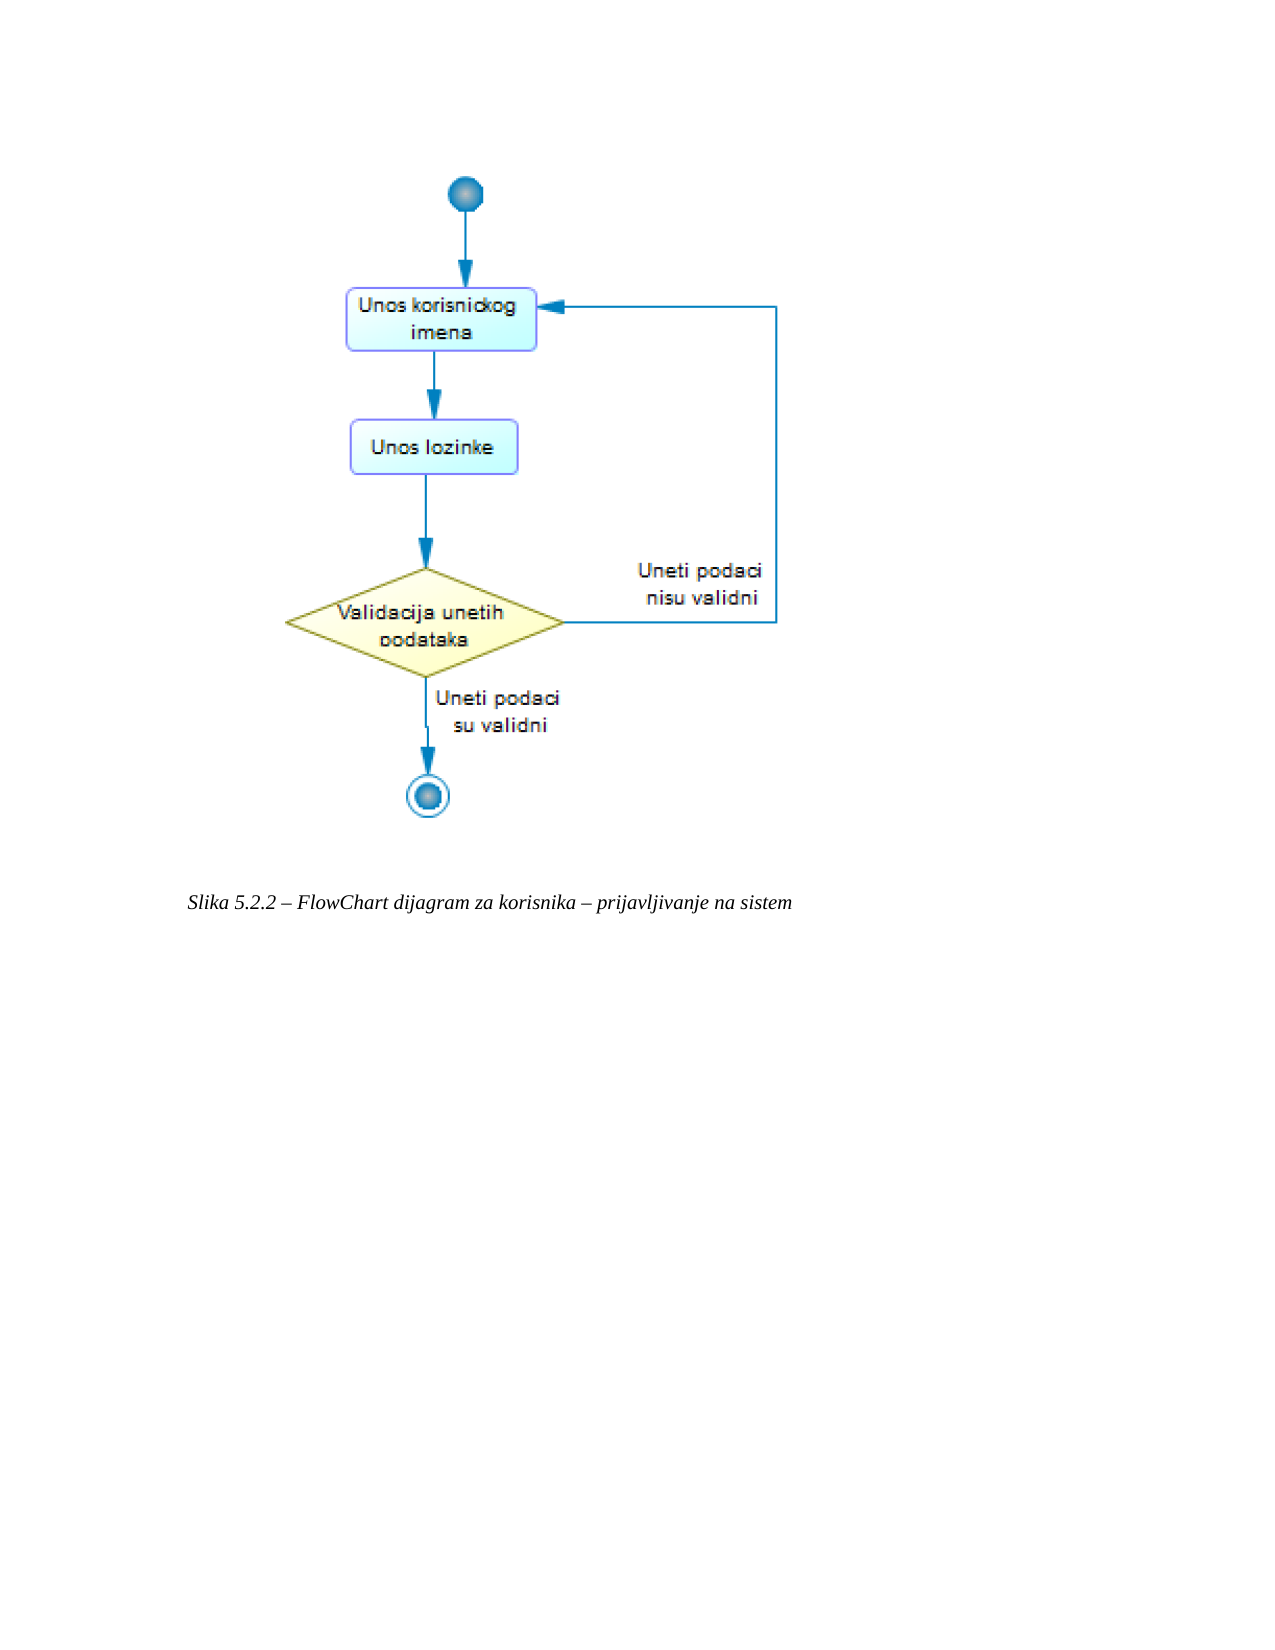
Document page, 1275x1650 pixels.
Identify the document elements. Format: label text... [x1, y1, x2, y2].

picture [187, 150, 938, 891]
text Slika 5.2.2 – FlowChart dijagram za korisnika – prijavljivanje na sistem [187, 890, 1087, 914]
